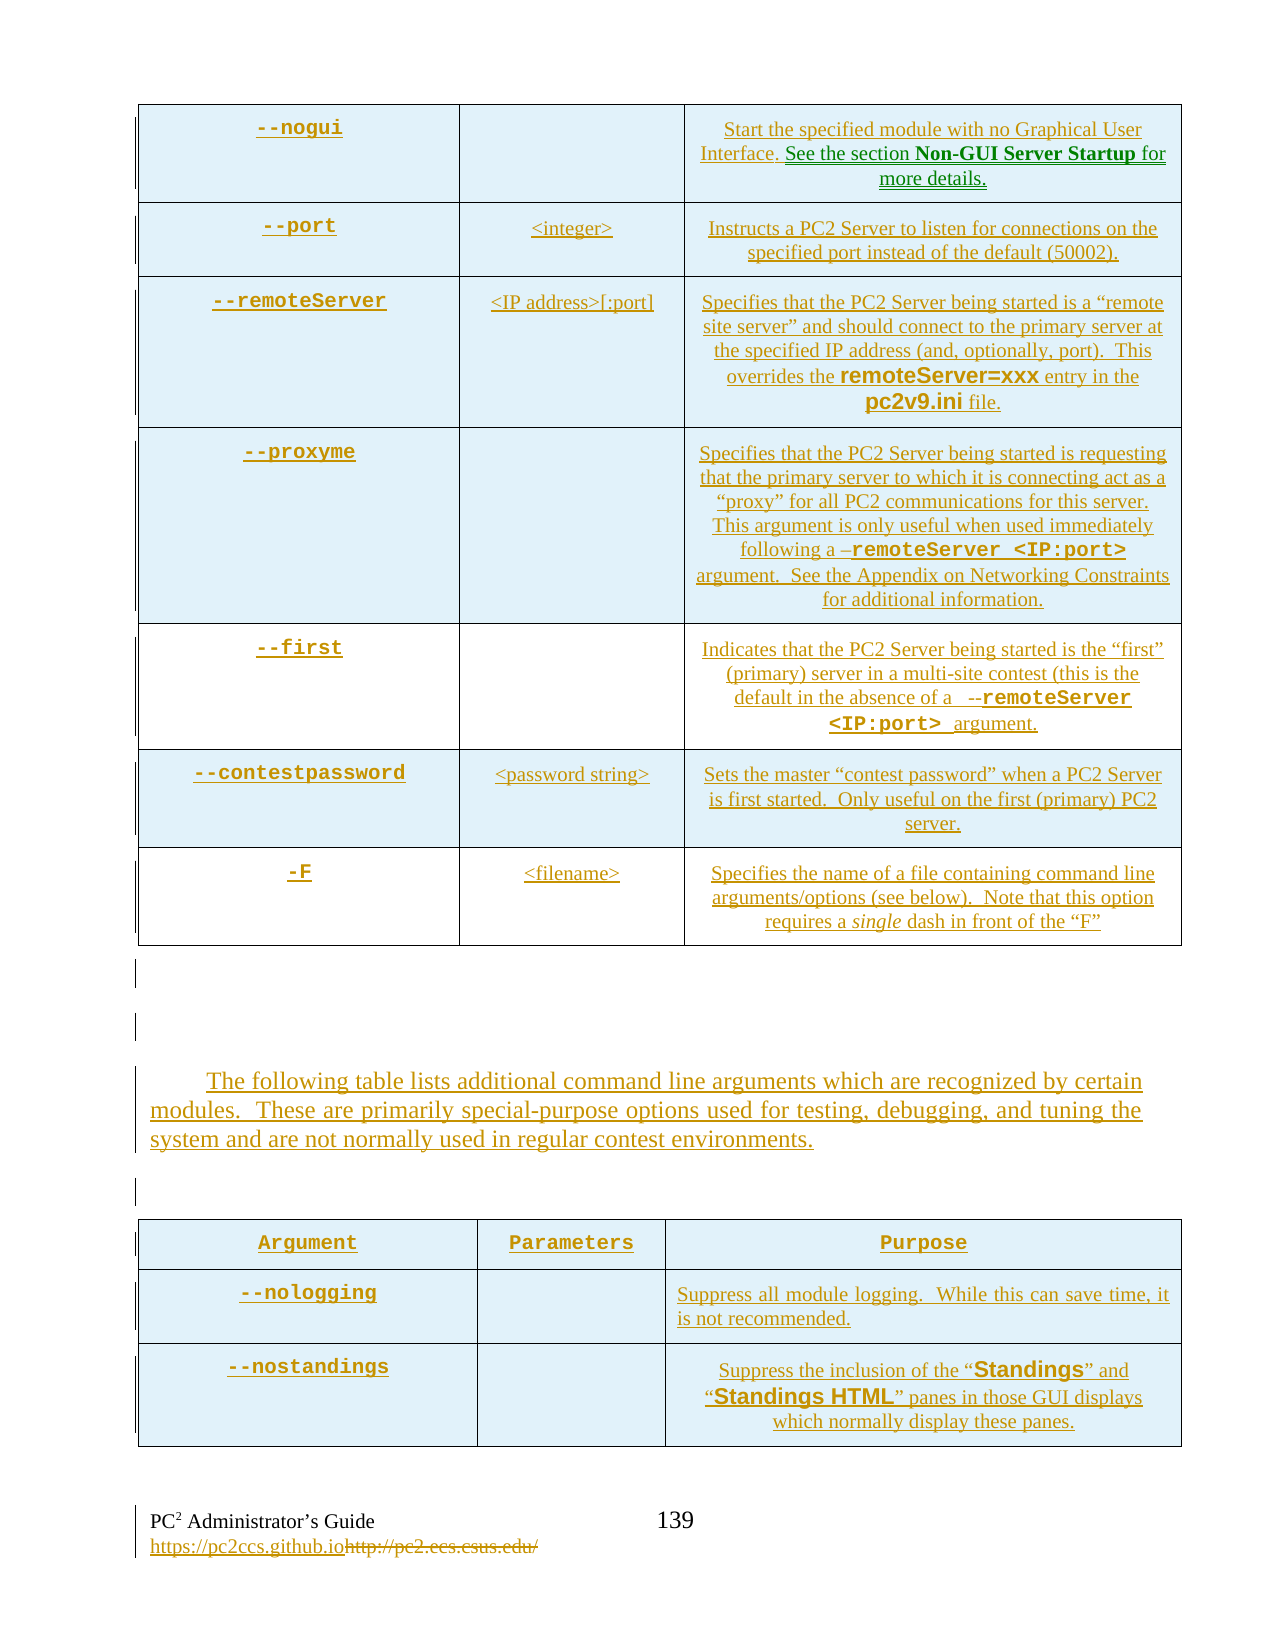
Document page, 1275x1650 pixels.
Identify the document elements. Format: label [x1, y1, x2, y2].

table_cell [460, 848, 684, 945]
table_cell [139, 624, 459, 749]
table_cell [460, 624, 684, 749]
table_cell [685, 624, 1181, 749]
table_cell [139, 848, 459, 945]
table_cell [685, 848, 1181, 945]
